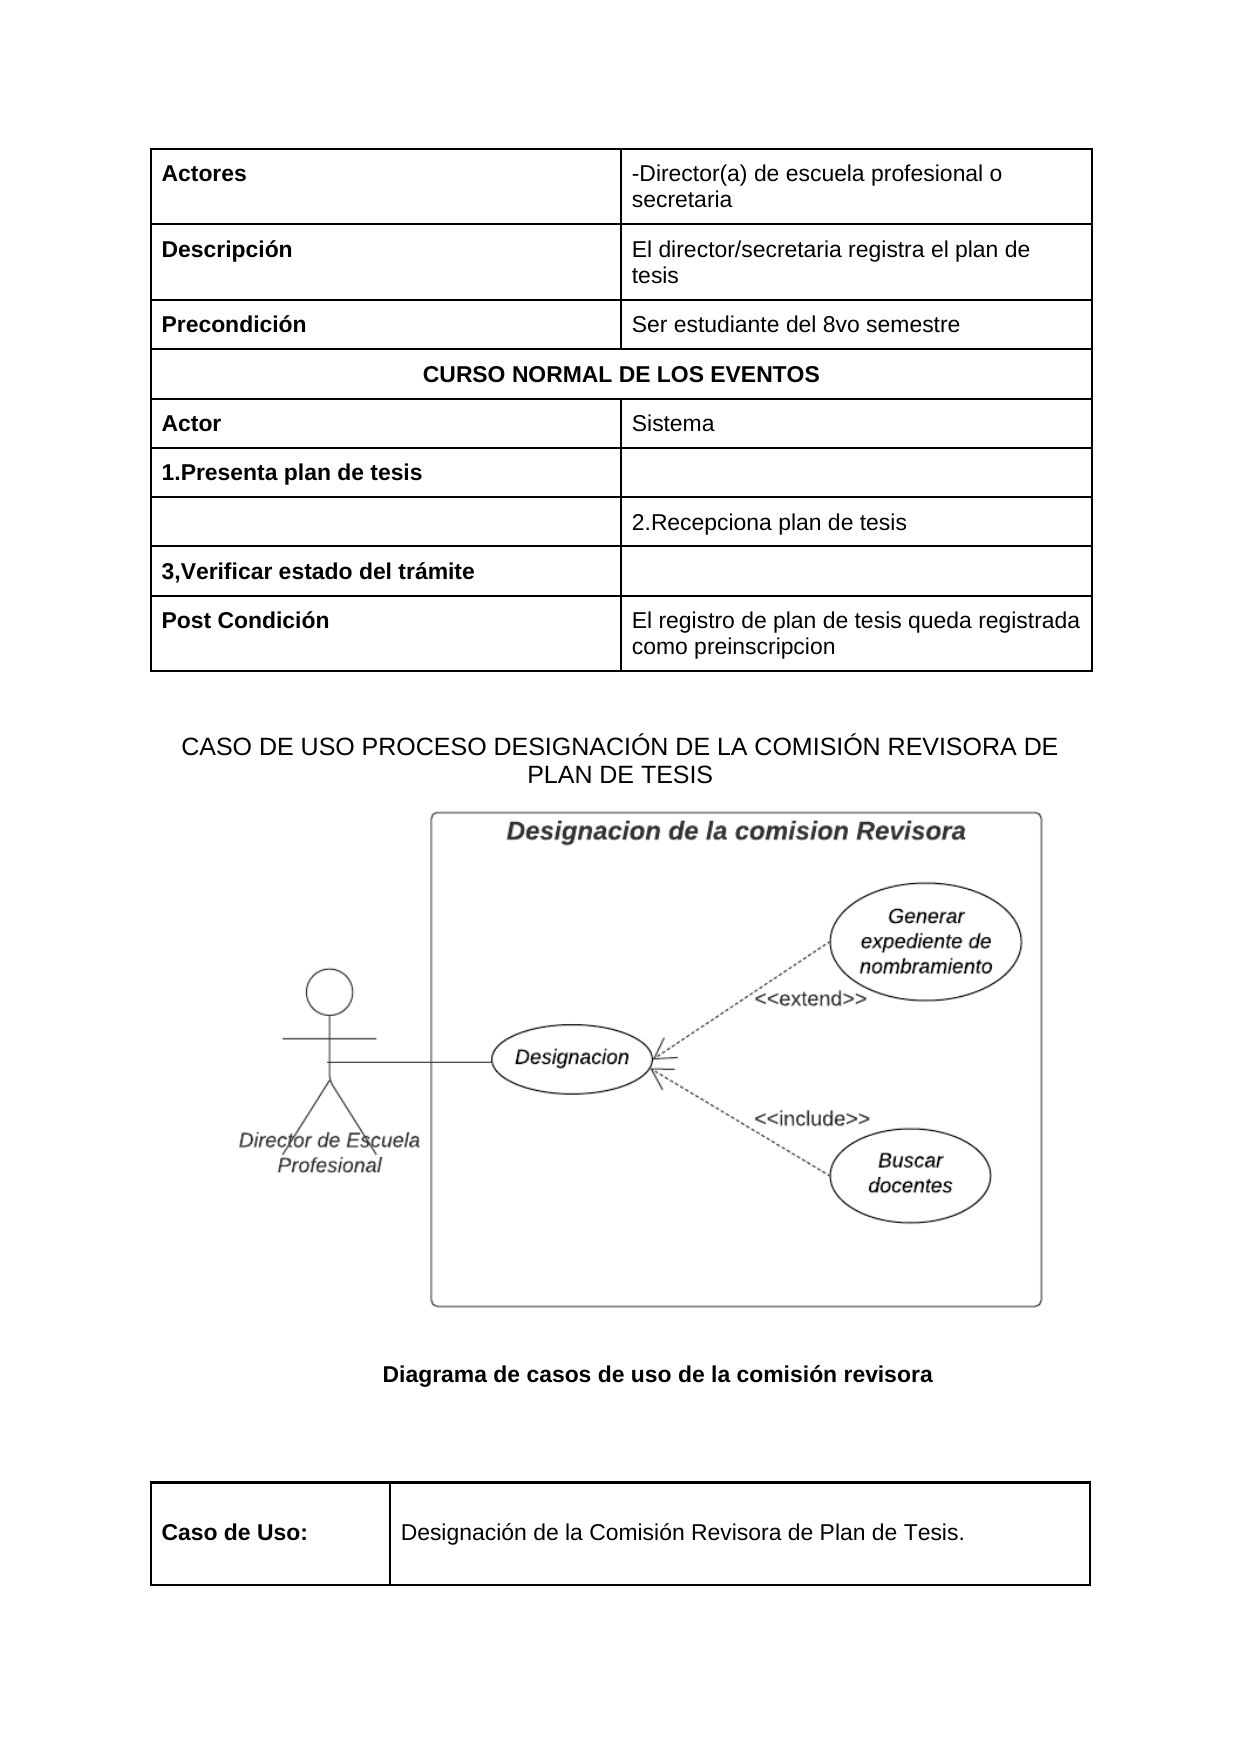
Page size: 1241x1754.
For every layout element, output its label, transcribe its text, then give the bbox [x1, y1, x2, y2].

table_cell [622, 547, 1091, 594]
table_cell Precondición [152, 301, 620, 348]
table_cell Ser estudiante del 8vo semestre [622, 301, 1091, 348]
table_header Designación de la Comisión Revisora de Plan de Tesis. [391, 1484, 1089, 1584]
table_cell Actores [152, 150, 620, 223]
subtitle CASO DE USO PROCESO DESIGNACIÓN DE LA COMISIÓN REVISORA DE PLAN DE TESIS [150, 732, 1090, 789]
table_cell Descripción [152, 225, 620, 299]
text Diagrama de casos de uso de la comisión revisora [225, 1361, 1090, 1387]
table_cell [152, 498, 620, 545]
table_cell 1.Presenta plan de tesis [152, 449, 620, 496]
table_header Caso de Uso: [152, 1484, 389, 1584]
table_cell Sistema [622, 400, 1091, 447]
table_cell Post Condición [152, 597, 620, 670]
table_cell 3,Verificar estado del trámite [152, 547, 620, 594]
picture [225, 797, 1066, 1357]
table_cell El registro de plan de tesis queda registrada como preinscripcion [622, 597, 1091, 670]
table_cell El director/secretaria registra el plan de tesis [622, 225, 1091, 299]
table_cell [622, 449, 1091, 496]
table_cell -Director(a) de escuela profesional o secretaria [622, 150, 1091, 223]
table_cell Actor [152, 400, 620, 447]
table_cell 2.Recepciona plan de tesis [622, 498, 1091, 545]
table_cell CURSO NORMAL DE LOS EVENTOS [152, 350, 1091, 397]
